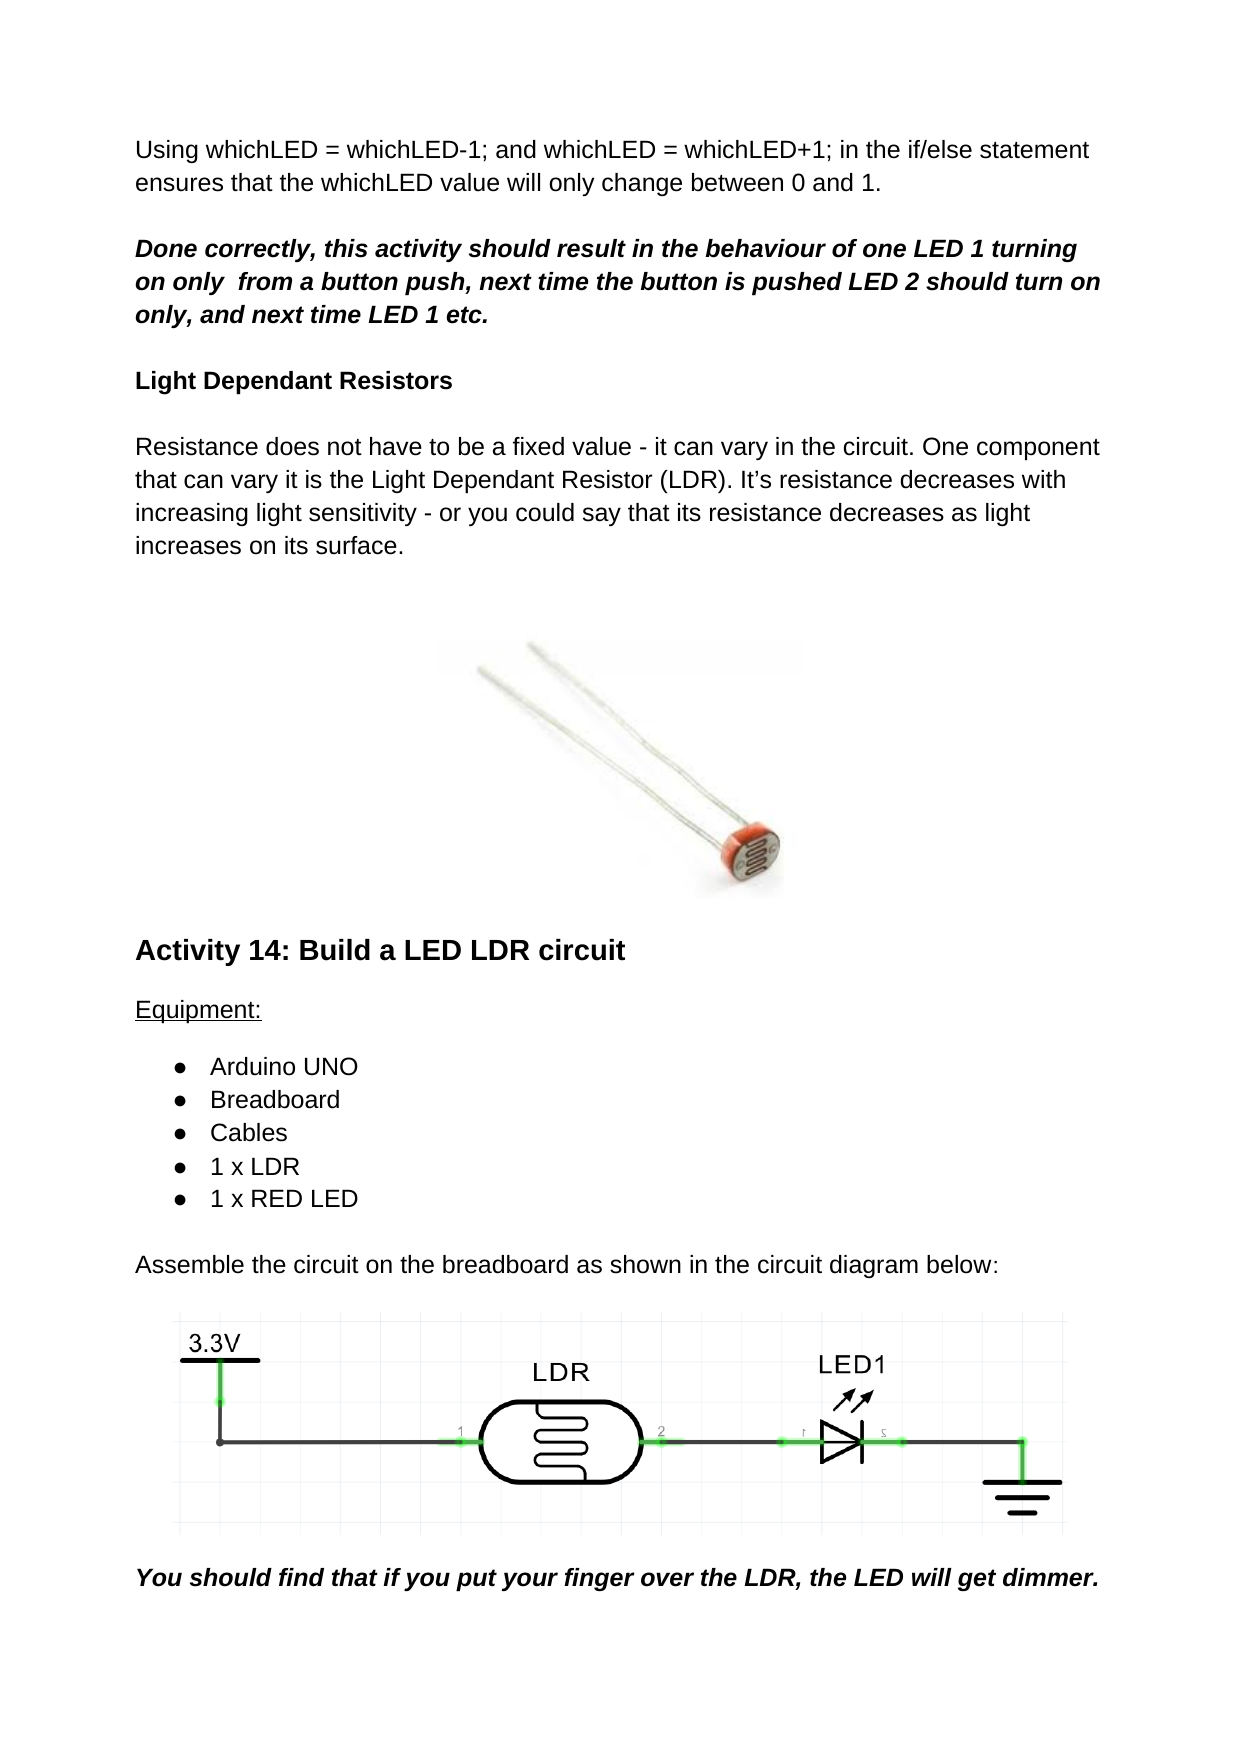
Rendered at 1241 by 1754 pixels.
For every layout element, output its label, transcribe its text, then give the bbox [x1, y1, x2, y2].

text You should find that if you put your finger over the LDR, the LED will get dimmer. [135, 1563, 1105, 1592]
list 1 x RED LED [172, 1184, 1105, 1213]
picture [172, 1312, 1068, 1535]
text Equipment: [135, 995, 1105, 1024]
text Done correctly, this activity should result in the behaviour of one LED 1 turning on only from a button push, next time the button is pushed LED 2 should turn on only, and next time LED 1 etc. [135, 234, 1105, 329]
list 1 x LDR [172, 1151, 1105, 1180]
picture [436, 630, 804, 899]
text Light Dependant Resistors [135, 366, 1105, 395]
text Using whichLED = whichLED-1; and whichLED = whichLED+1; in the if/else statement ensures that the whichLED value will only change between 0 and 1. [135, 135, 1105, 197]
text Activity 14: Build a LED LDR circuit [135, 933, 1105, 966]
list Arduino UNO [172, 1052, 1105, 1081]
text Assemble the circuit on the breadboard as shown in the circuit diagram below: [135, 1251, 1105, 1279]
list Cables [172, 1118, 1105, 1147]
text Resistance does not have to be a fixed value - it can vary in the circuit. One component that can vary it is the Light Dependant Resistor (LDR). It’s resistance decreases with increasing light sensitivity - or you could say that its resistance decreases as light increases on its surface. [135, 432, 1105, 560]
list Breadboard [172, 1085, 1105, 1114]
